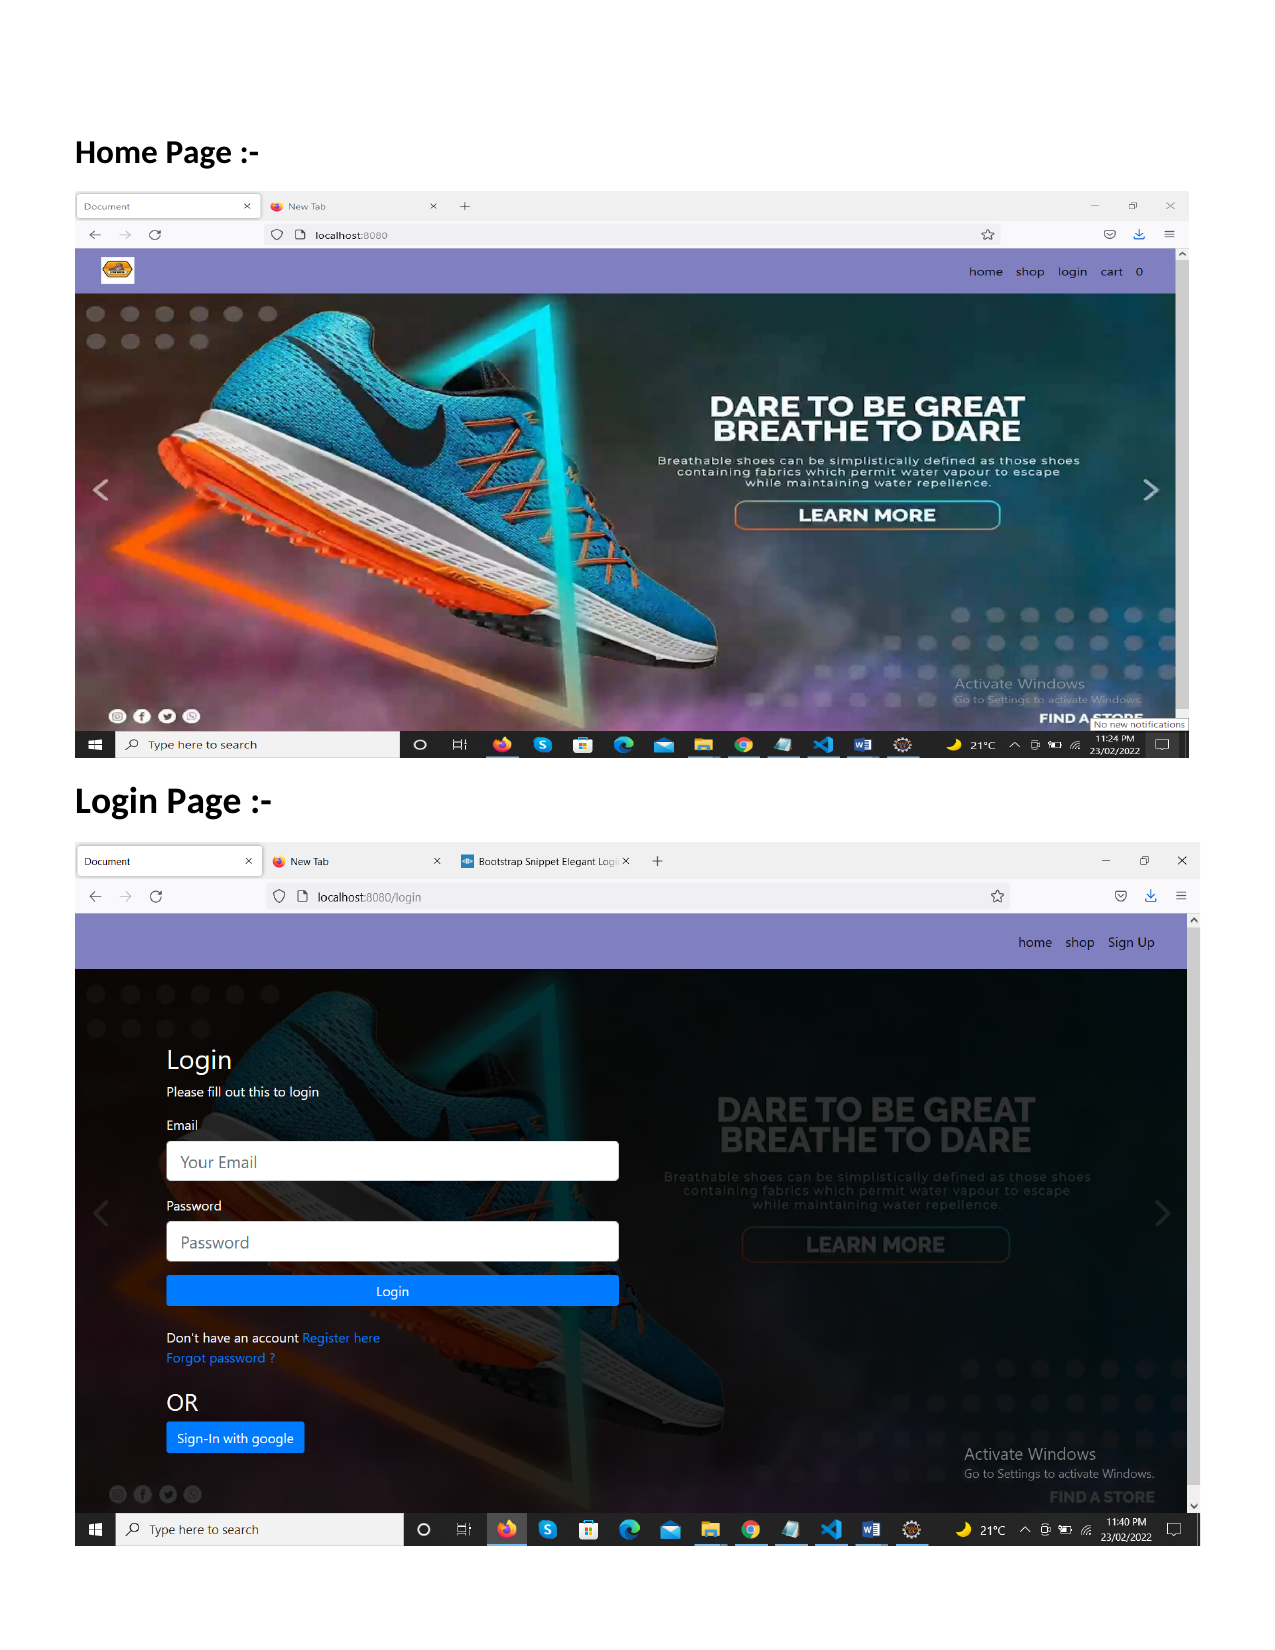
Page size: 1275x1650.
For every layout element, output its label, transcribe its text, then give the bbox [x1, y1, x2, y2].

picture [75, 842, 1200, 1546]
text Home Page :- [75, 131, 1200, 172]
text Login Page :- [75, 777, 1200, 823]
picture [75, 191, 1189, 758]
